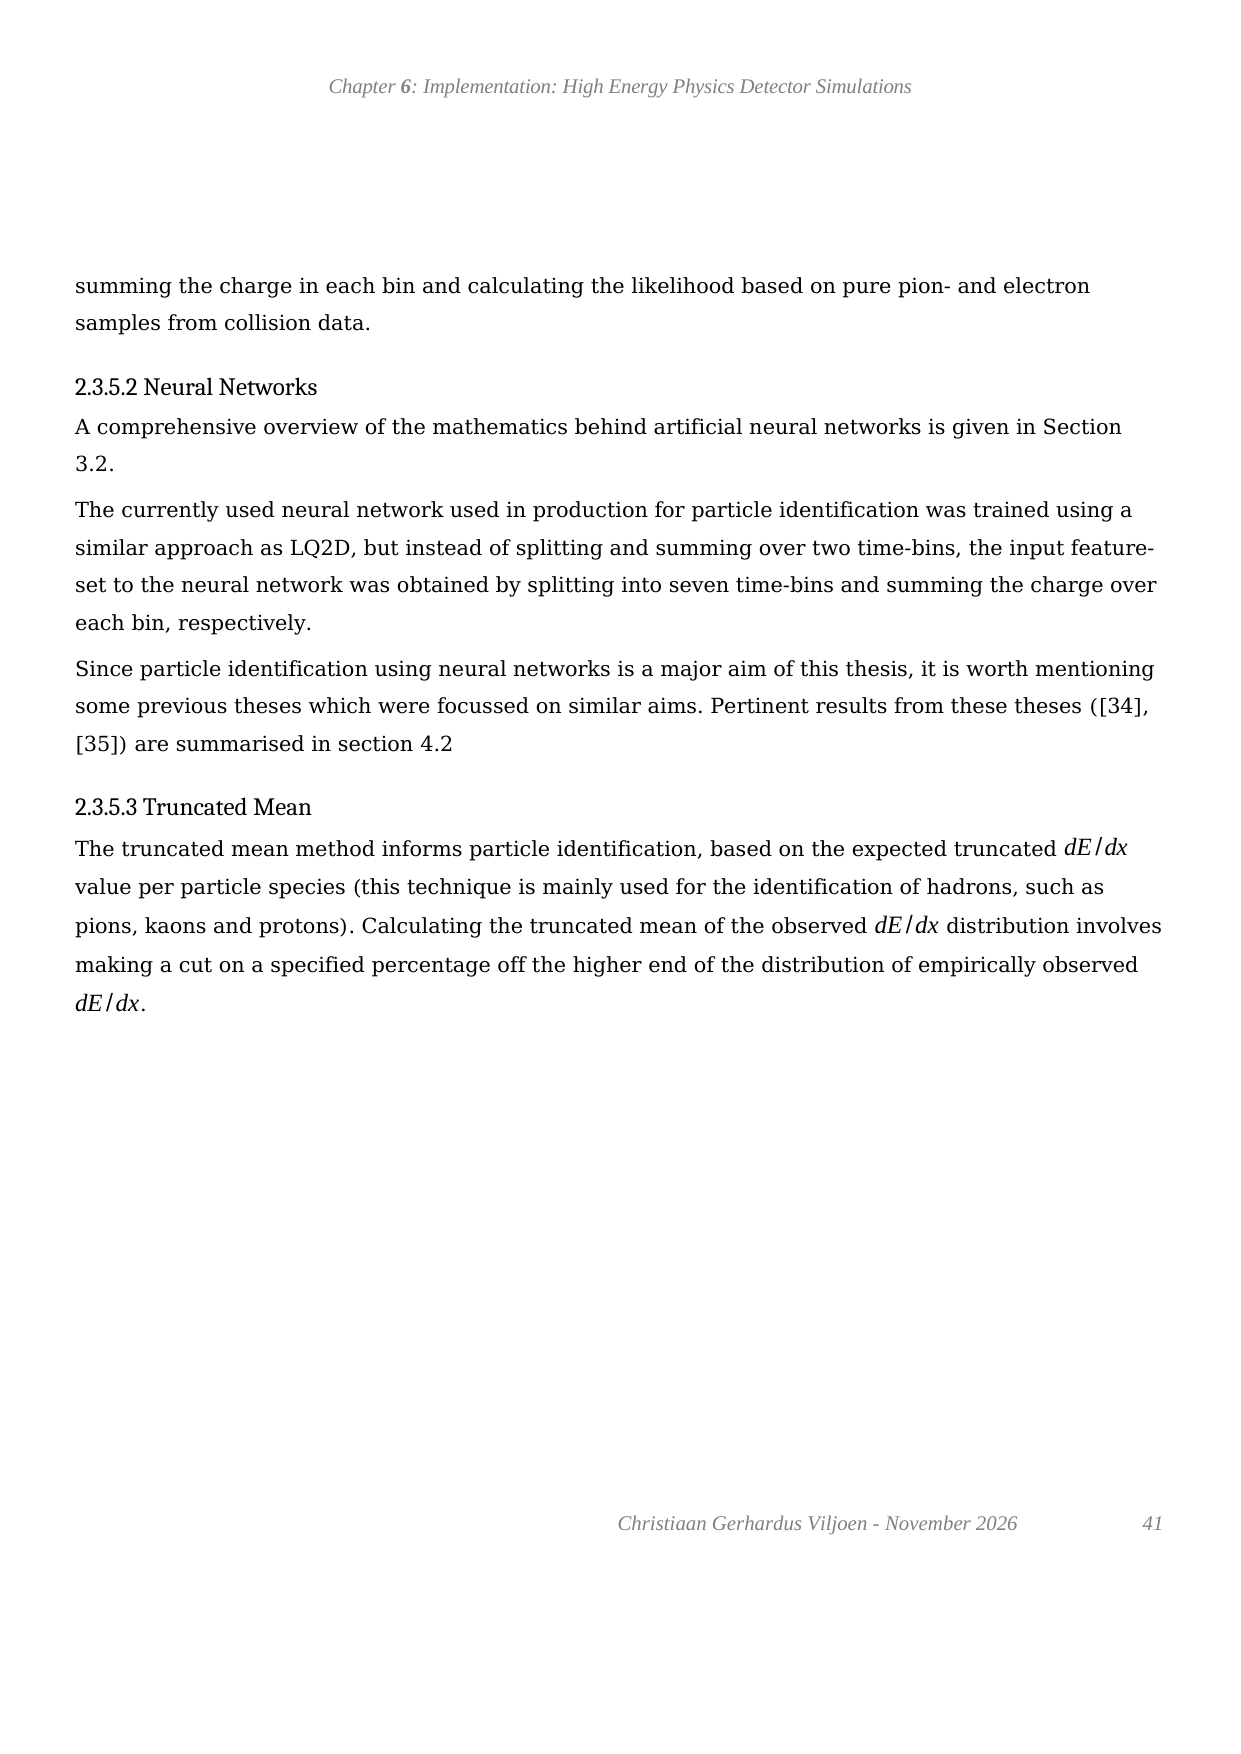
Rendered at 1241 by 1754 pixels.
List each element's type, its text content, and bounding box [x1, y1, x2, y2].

text The currently used neural network used in production for particle identification was trained using a similar approach as LQ2D, but instead of splitting and summing over two time-bins, the input feature-set to the neural network was obtained by splitting into seven time-bins and summing the charge over each bin, respectively. [75, 497, 1165, 634]
text The truncated mean method informs particle identification, based on the expected truncated value per particle species (this technique is mainly used for the identification of hadrons, such as pions, kaons and protons). Calculating the truncated mean of the observed distribution involves making a cut on a specified percentage off the higher end of the distribution of empirically observed . [75, 834, 1165, 1017]
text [75, 272, 1165, 335]
subtitle Truncated Mean [75, 793, 1165, 822]
text Since particle identification using neural networks is a major aim of this thesis, it is worth mentioning some previous theses which were focussed on similar aims. Pertinent results from these theses (, ) are summarised in section 4.2 [75, 655, 1165, 755]
text A comprehensive overview of the mathematics behind artificial neural networks is given in Section 3.2. [75, 414, 1165, 476]
subtitle Neural Networks [75, 372, 1165, 401]
